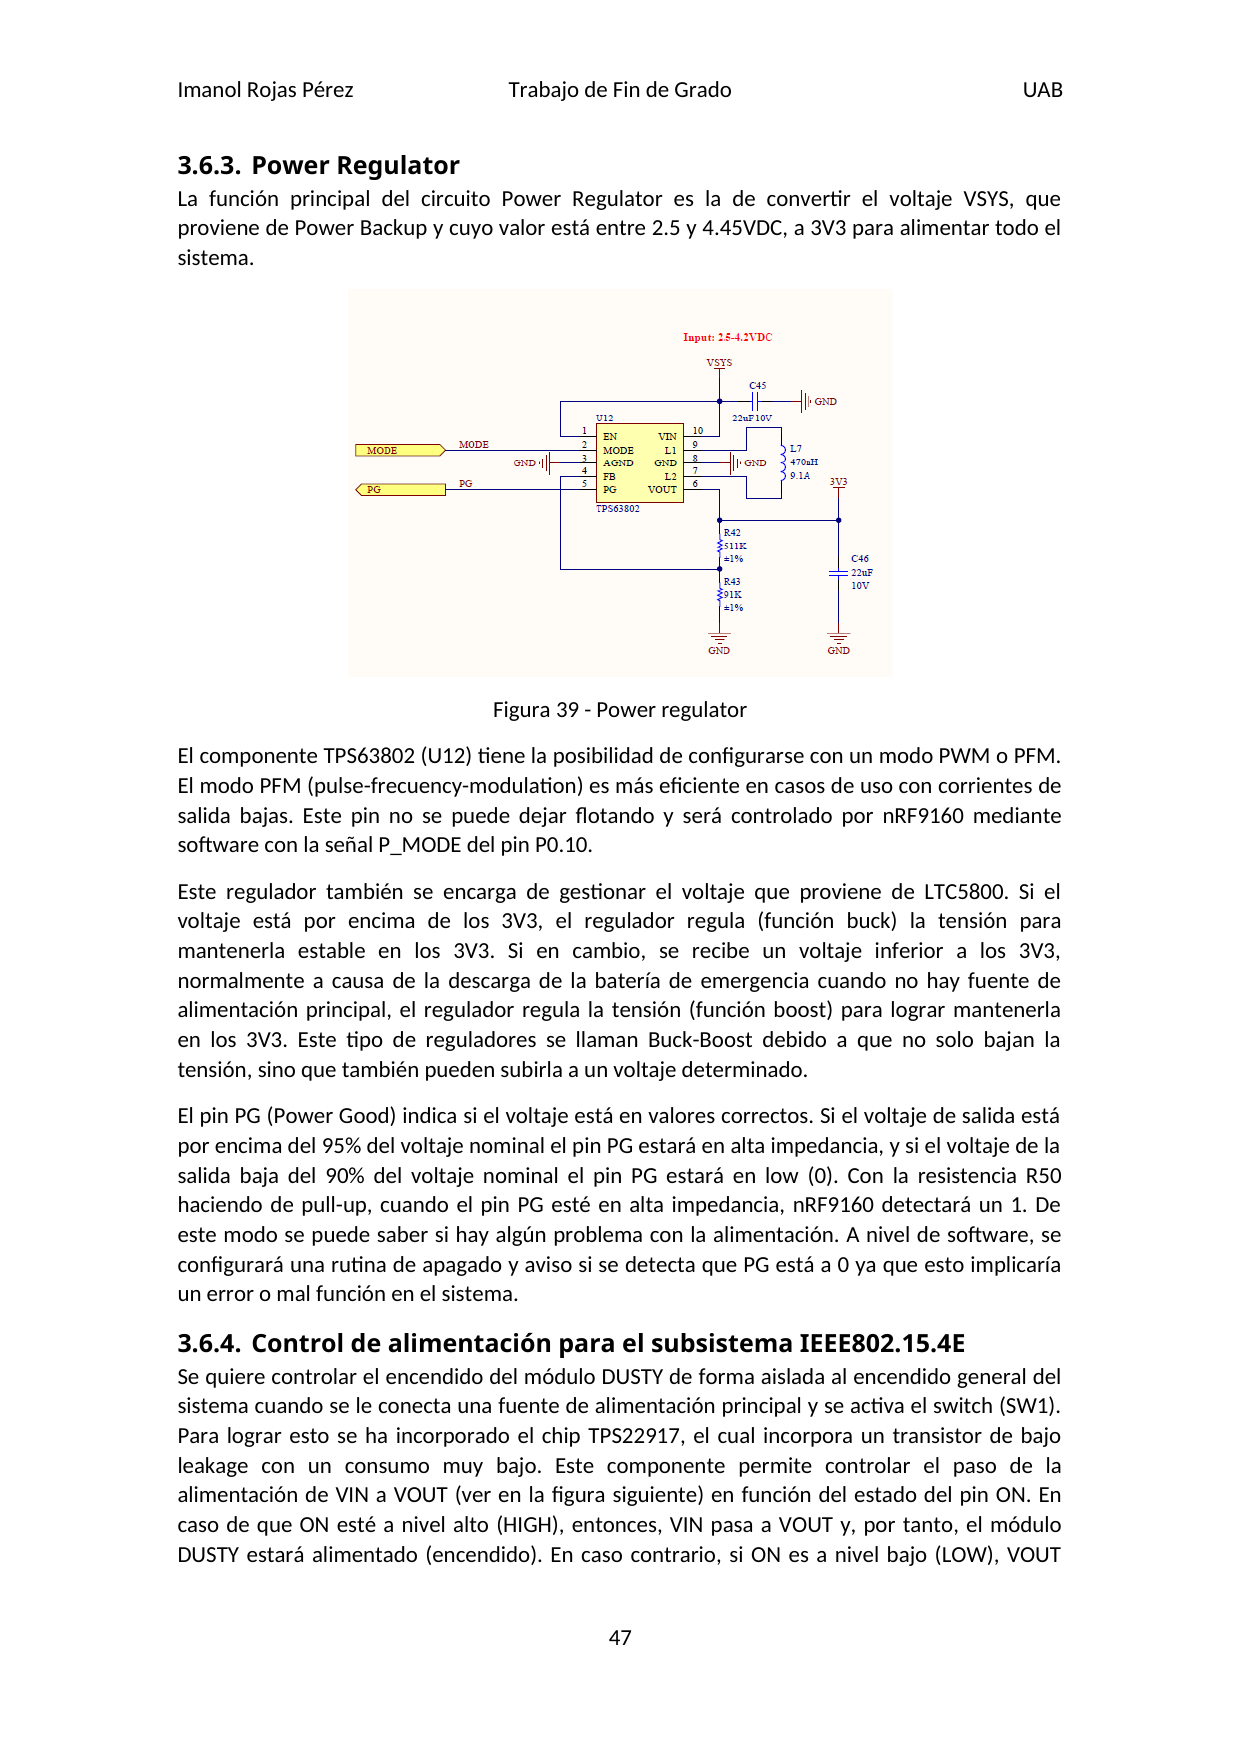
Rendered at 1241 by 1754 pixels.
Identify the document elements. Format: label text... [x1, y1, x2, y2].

picture [347, 289, 893, 677]
text La función principal del circuito Power Regulator es la de convertir el voltaje VSYS, que proviene de Power Backup y cuyo valor está entre 2.5 y 4.45VDC, a 3V3 para alimentar todo el sistema. [177, 184, 1063, 271]
subtitle Power Regulator [177, 148, 1063, 182]
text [177, 1362, 1063, 1568]
text El pin PG (Power Good) indica si el voltaje está en valores correctos. Si el voltaje de salida está por encima del 95% del voltaje nominal el pin PG estará en alta impedancia, y si el voltaje de la salida baja del 90% del voltaje nominal el pin PG estará en low (0). Con la resistencia R50 haciendo de pull-up, cuando el pin PG esté en alta impedancia, nRF9160 detectará un 1. De este modo se puede saber si hay algún problema con la alimentación. A nivel de software, se configurará una rutina de apagado y aviso si se detecta que PG está a 0 ya que esto implicaría un error o mal función en el sistema. [177, 1101, 1063, 1307]
text Figura 39 - Power regulator [177, 695, 1063, 723]
text El componente TPS63802 (U12) tiene la posibilidad de configurarse con un modo PWM o PFM. El modo PFM (pulse-frecuency-modulation) es más eficiente en casos de uso con corrientes de salida bajas. Este pin no se puede dejar flotando y será controlado por nRF9160 mediante software con la señal P_MODE del pin P0.10. [177, 741, 1063, 858]
subtitle Control de alimentación para el subsistema IEEE802.15.4E [177, 1326, 1063, 1360]
text Este regulador también se encarga de gestionar el voltaje que proviene de LTC5800. Si el voltaje está por encima de los 3V3, el regulador regula (función buck) la tensión para mantenerla estable en los 3V3. Si en cambio, se recibe un voltaje inferior a los 3V3, normalmente a causa de la descarga de la batería de emergencia cuando no hay fuente de alimentación principal, el regulador regula la tensión (función boost) para lograr mantenerla en los 3V3. Este tipo de reguladores se llaman Buck-Boost debido a que no solo bajan la tensión, sino que también pueden subirla a un voltaje determinado. [177, 877, 1063, 1083]
